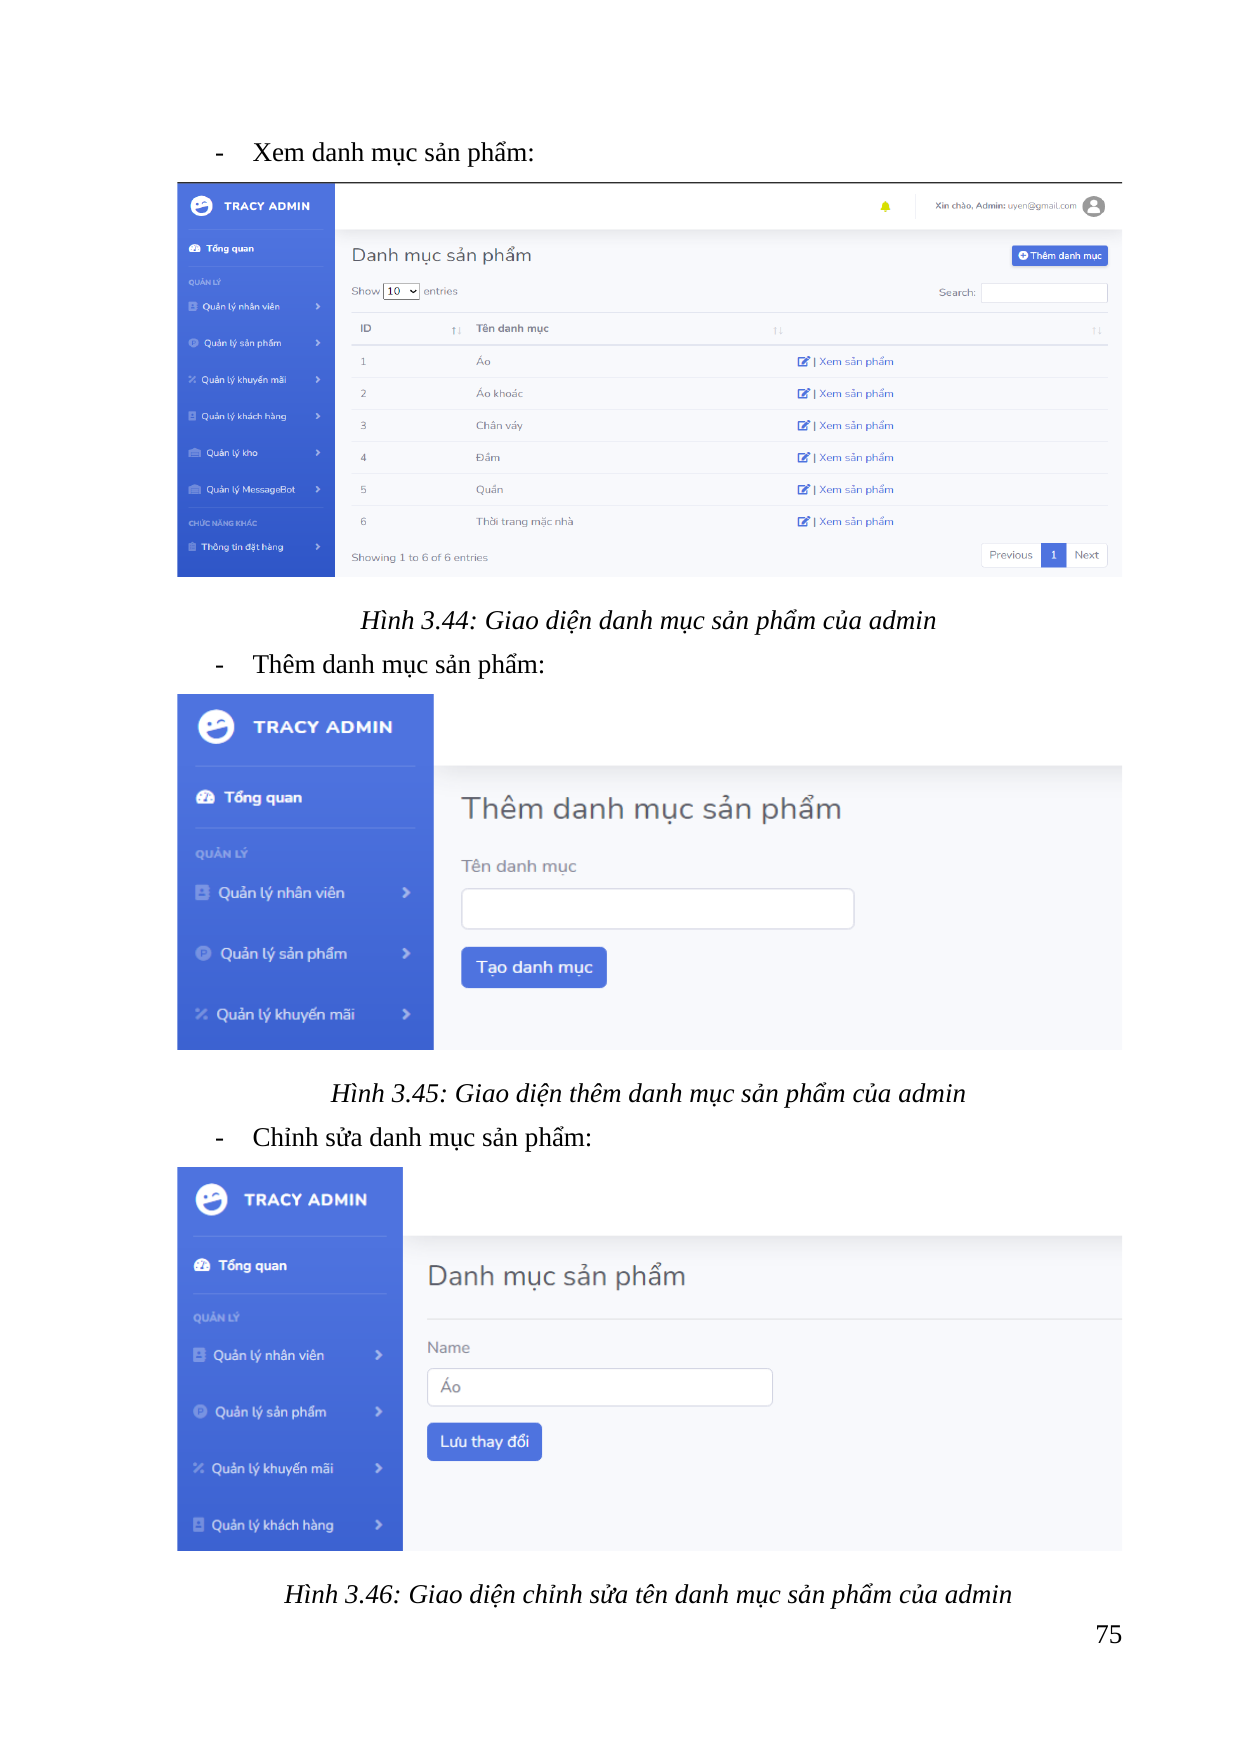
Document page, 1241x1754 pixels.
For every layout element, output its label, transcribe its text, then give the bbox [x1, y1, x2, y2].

list Xem danh mục sản phẩm: [215, 136, 1122, 167]
picture [177, 182, 1123, 577]
list Thêm danh mục sản phẩm: [215, 648, 1122, 679]
list Chỉnh sửa danh mục sản phẩm: [215, 1121, 1122, 1152]
picture [177, 694, 1123, 1050]
picture [177, 1167, 1123, 1551]
